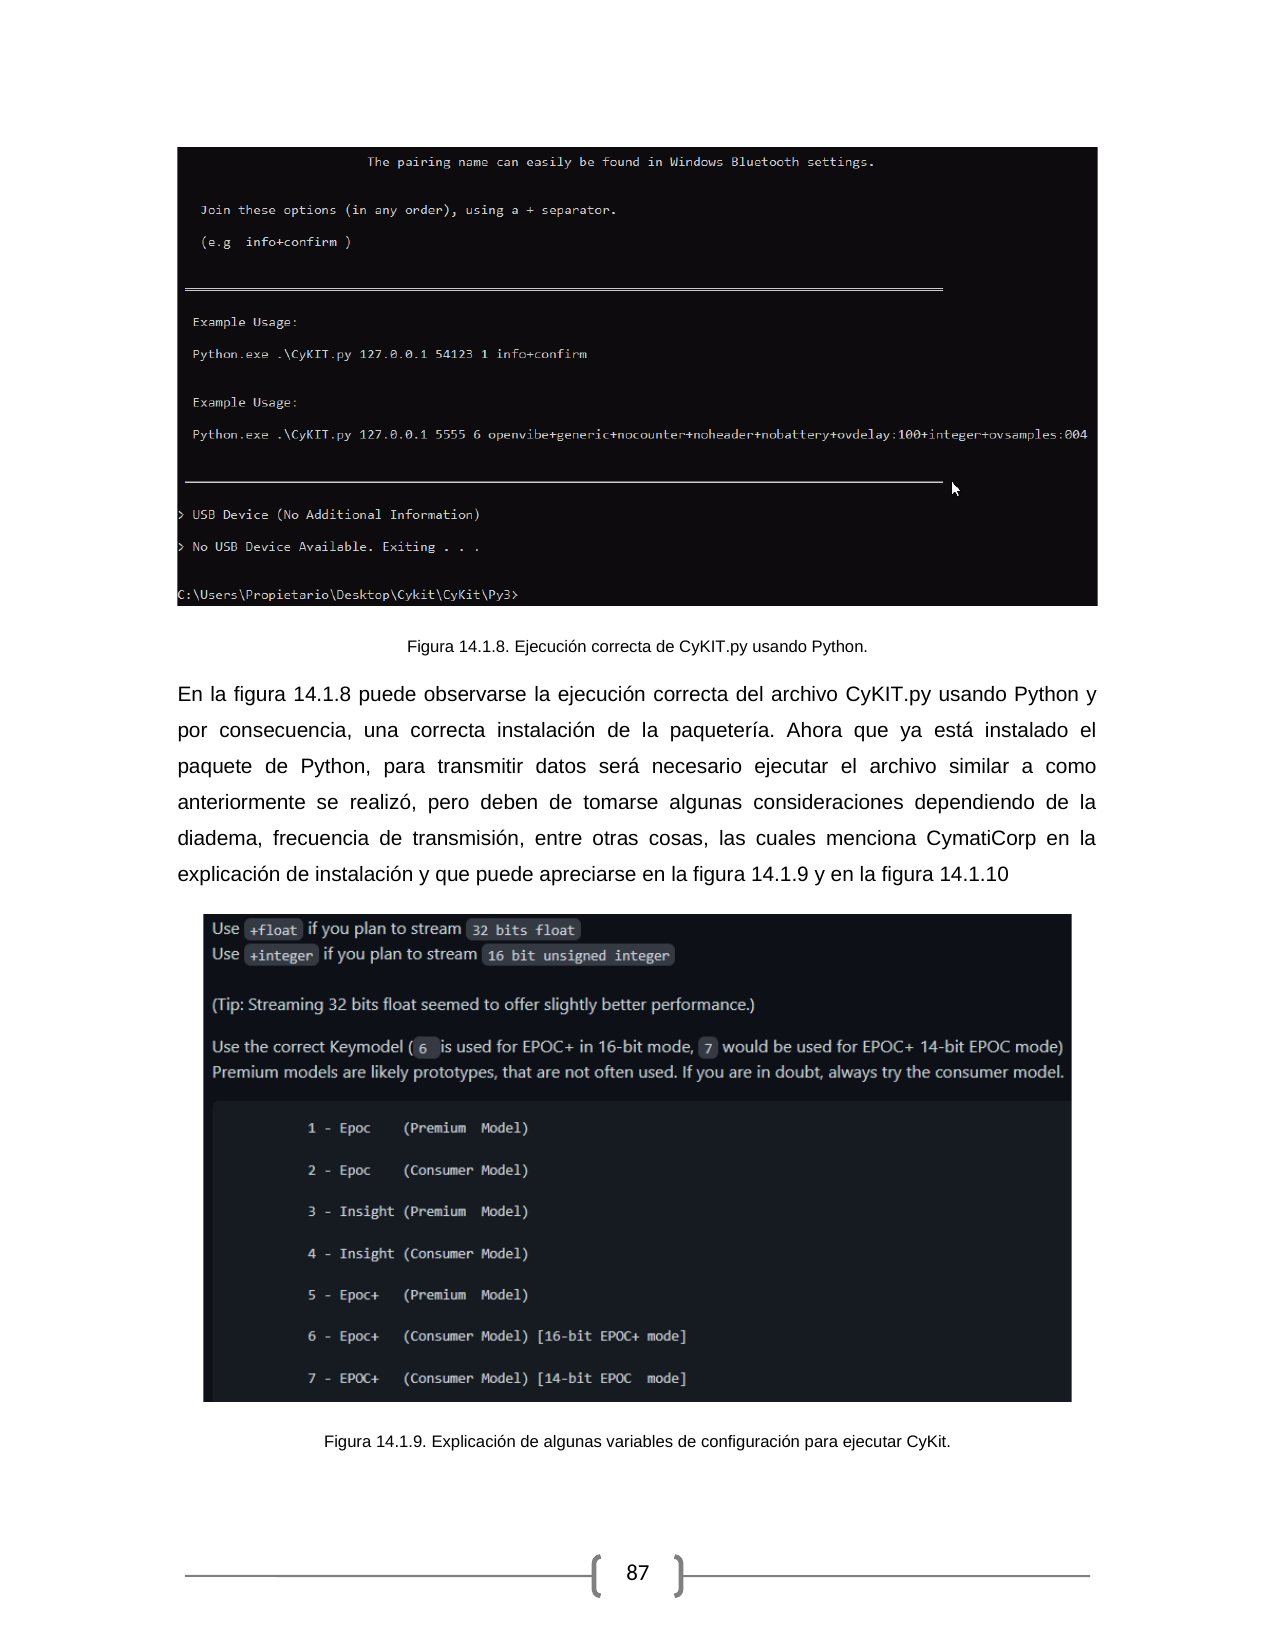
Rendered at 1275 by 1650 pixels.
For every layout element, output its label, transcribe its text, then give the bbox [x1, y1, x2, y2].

picture [177, 147, 1098, 606]
picture [203, 914, 1072, 1402]
text Figura 14.1.9. Explicación de algunas variables de configuración para ejecutar CyKit. [177, 1432, 1098, 1451]
text En la figura 14.1.8 puede observarse la ejecución correcta del archivo CyKIT.py usando Python y por consecuencia, una correcta instalación de la paquetería. Ahora que ya está instalado el paquete de Python, para transmitir datos será necesario ejecutar el archivo similar a como anteriormente se realizó, pero deben de tomarse algunas consideraciones dependiendo de la diadema, frecuencia de transmisión, entre otras cosas, las cuales menciona CymatiCorp en la explicación de instalación y que puede apreciarse en la figura 14.1.9 y en la figura 14.1.10 [177, 682, 1098, 886]
text Figura 14.1.8. Ejecución correcta de CyKIT.py usando Python. [177, 636, 1098, 656]
